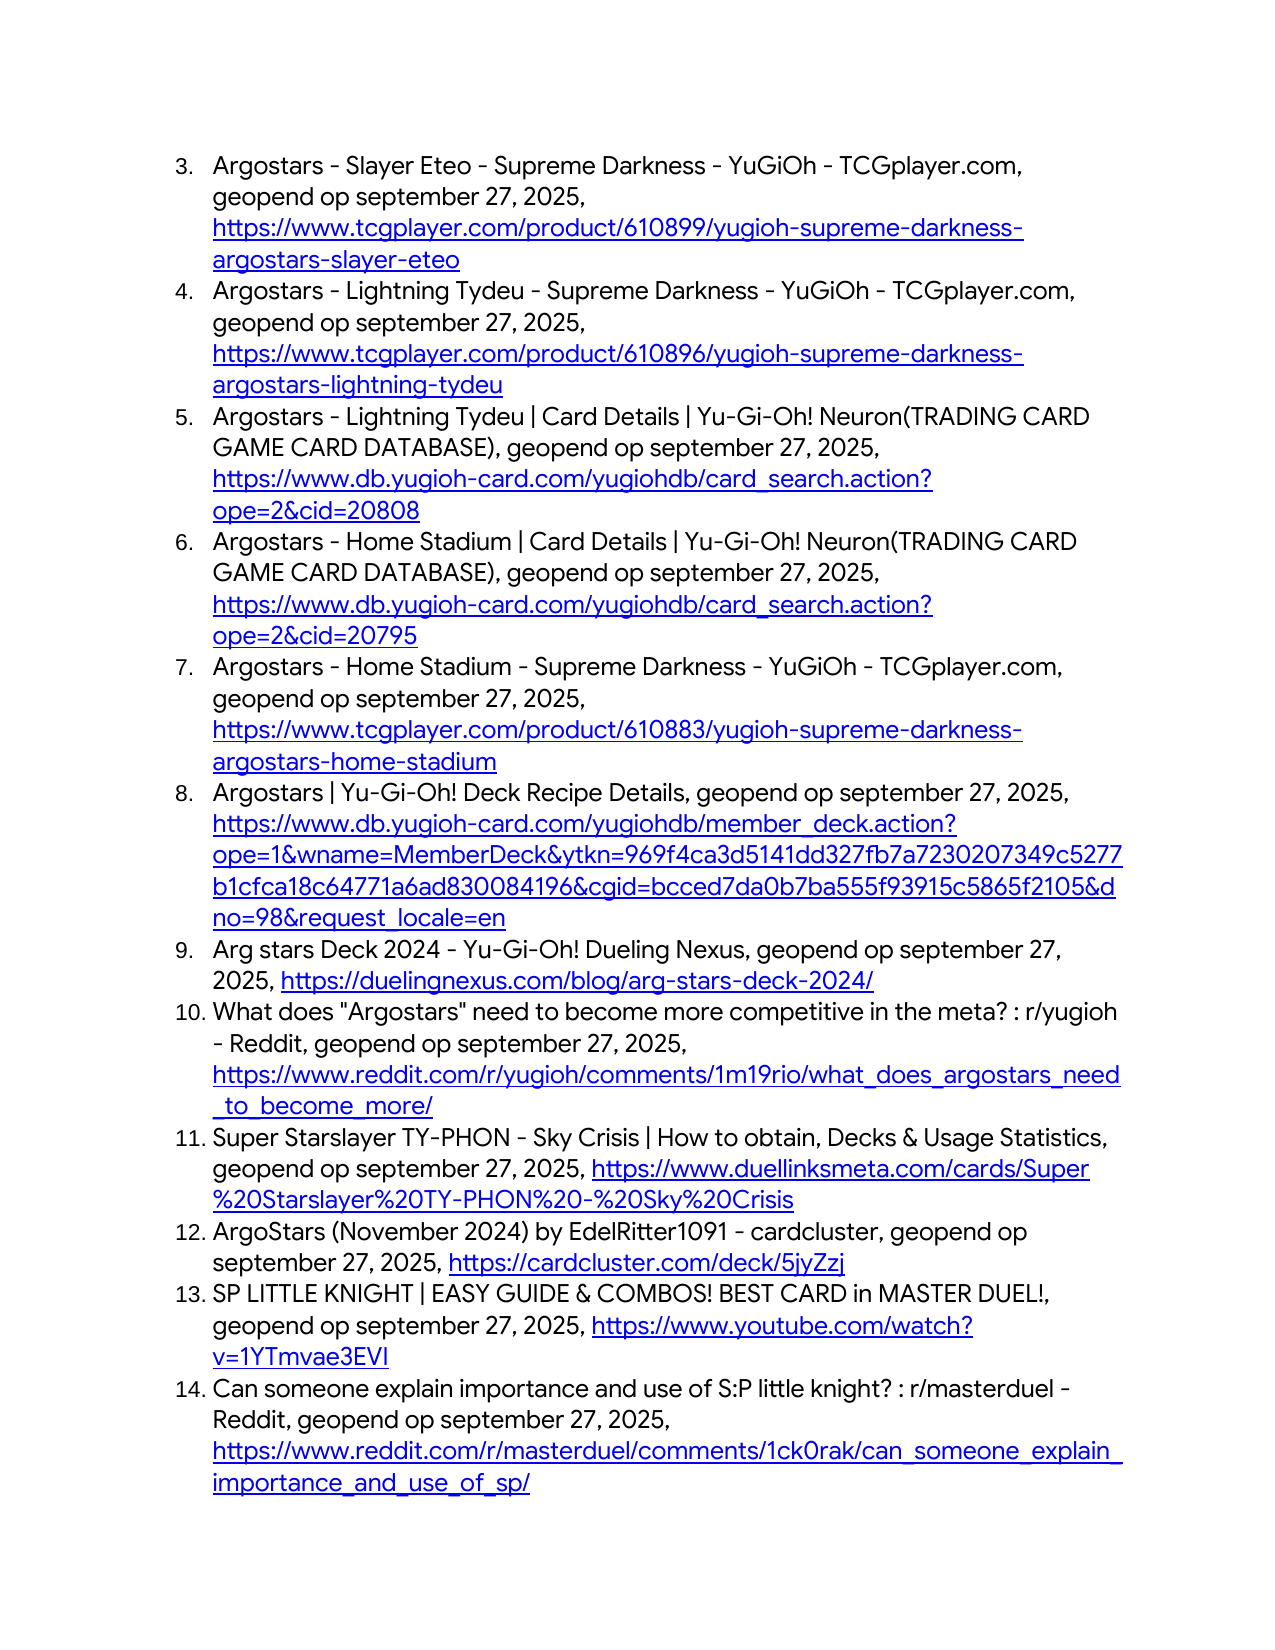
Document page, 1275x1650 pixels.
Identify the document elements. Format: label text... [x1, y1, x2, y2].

list Can someone explain importance and use of S:P little knight? : r/masterduel - Reddit, geopend op september 27, 2025, https://www.reddit.com/r/masterduel/comments/1ck0rak/can_someone_explain_importance_and_use_of_sp/ [175, 1373, 1125, 1498]
list Arg stars Deck 2024 - Yu-Gi-Oh! Dueling Nexus, geopend op september 27, 2025, https://duelingnexus.com/blog/arg-stars-deck-2024/ [175, 934, 1125, 997]
list SP LITTLE KNIGHT | EASY GUIDE & COMBOS! BEST CARD in MASTER DUEL!, geopend op september 27, 2025, https://www.youtube.com/watch?v=1YTmvae3EVI [175, 1279, 1125, 1373]
list Argostars | Yu-Gi-Oh! Deck Recipe Details, geopend op september 27, 2025, https://www.db.yugioh-card.com/yugiohdb/member_deck.action?ope=1&wname=MemberDeck&ytkn=969f4ca3d5141dd327fb7a7230207349c5277b1cfca18c64771a6ad830084196&cgid=bcced7da0b7ba555f93915c5865f2105&dno=98&request_locale=en [175, 777, 1125, 934]
list ArgoStars (November 2024) by EdelRitter1091 - cardcluster, geopend op september 27, 2025, https://cardcluster.com/deck/5jyZzj [175, 1216, 1125, 1279]
list Argostars - Home Stadium | Card Details | Yu-Gi-Oh! Neuron(TRADING CARD GAME CARD DATABASE), geopend op september 27, 2025, https://www.db.yugioh-card.com/yugiohdb/card_search.action?ope=2&cid=20795 [175, 526, 1125, 652]
list Argostars - Slayer Eteo - Supreme Darkness - YuGiOh - TCGplayer.com, geopend op september 27, 2025, https://www.tcgplayer.com/product/610899/yugioh-supreme-darkness-argostars-slayer-eteo [175, 150, 1125, 275]
list Super Starslayer TY-PHON - Sky Crisis | How to obtain, Decks & Usage Statistics, geopend op september 27, 2025, https://www.duellinksmeta.com/cards/Super%20Starslayer%20TY-PHON%20-%20Sky%20Crisis [175, 1122, 1125, 1216]
list Argostars - Lightning Tydeu | Card Details | Yu-Gi-Oh! Neuron(TRADING CARD GAME CARD DATABASE), geopend op september 27, 2025, https://www.db.yugioh-card.com/yugiohdb/card_search.action?ope=2&cid=20808 [175, 401, 1125, 526]
list What does "Argostars" need to become more competitive in the meta? : r/yugioh - Reddit, geopend op september 27, 2025, https://www.reddit.com/r/yugioh/comments/1m19rio/what_does_argostars_need_to_become_more/ [175, 997, 1125, 1122]
list Argostars - Lightning Tydeu - Supreme Darkness - YuGiOh - TCGplayer.com, geopend op september 27, 2025, https://www.tcgplayer.com/product/610896/yugioh-supreme-darkness-argostars-lightning-tydeu [175, 275, 1125, 401]
list Argostars - Home Stadium - Supreme Darkness - YuGiOh - TCGplayer.com, geopend op september 27, 2025, https://www.tcgplayer.com/product/610883/yugioh-supreme-darkness-argostars-home-stadium [175, 652, 1125, 777]
